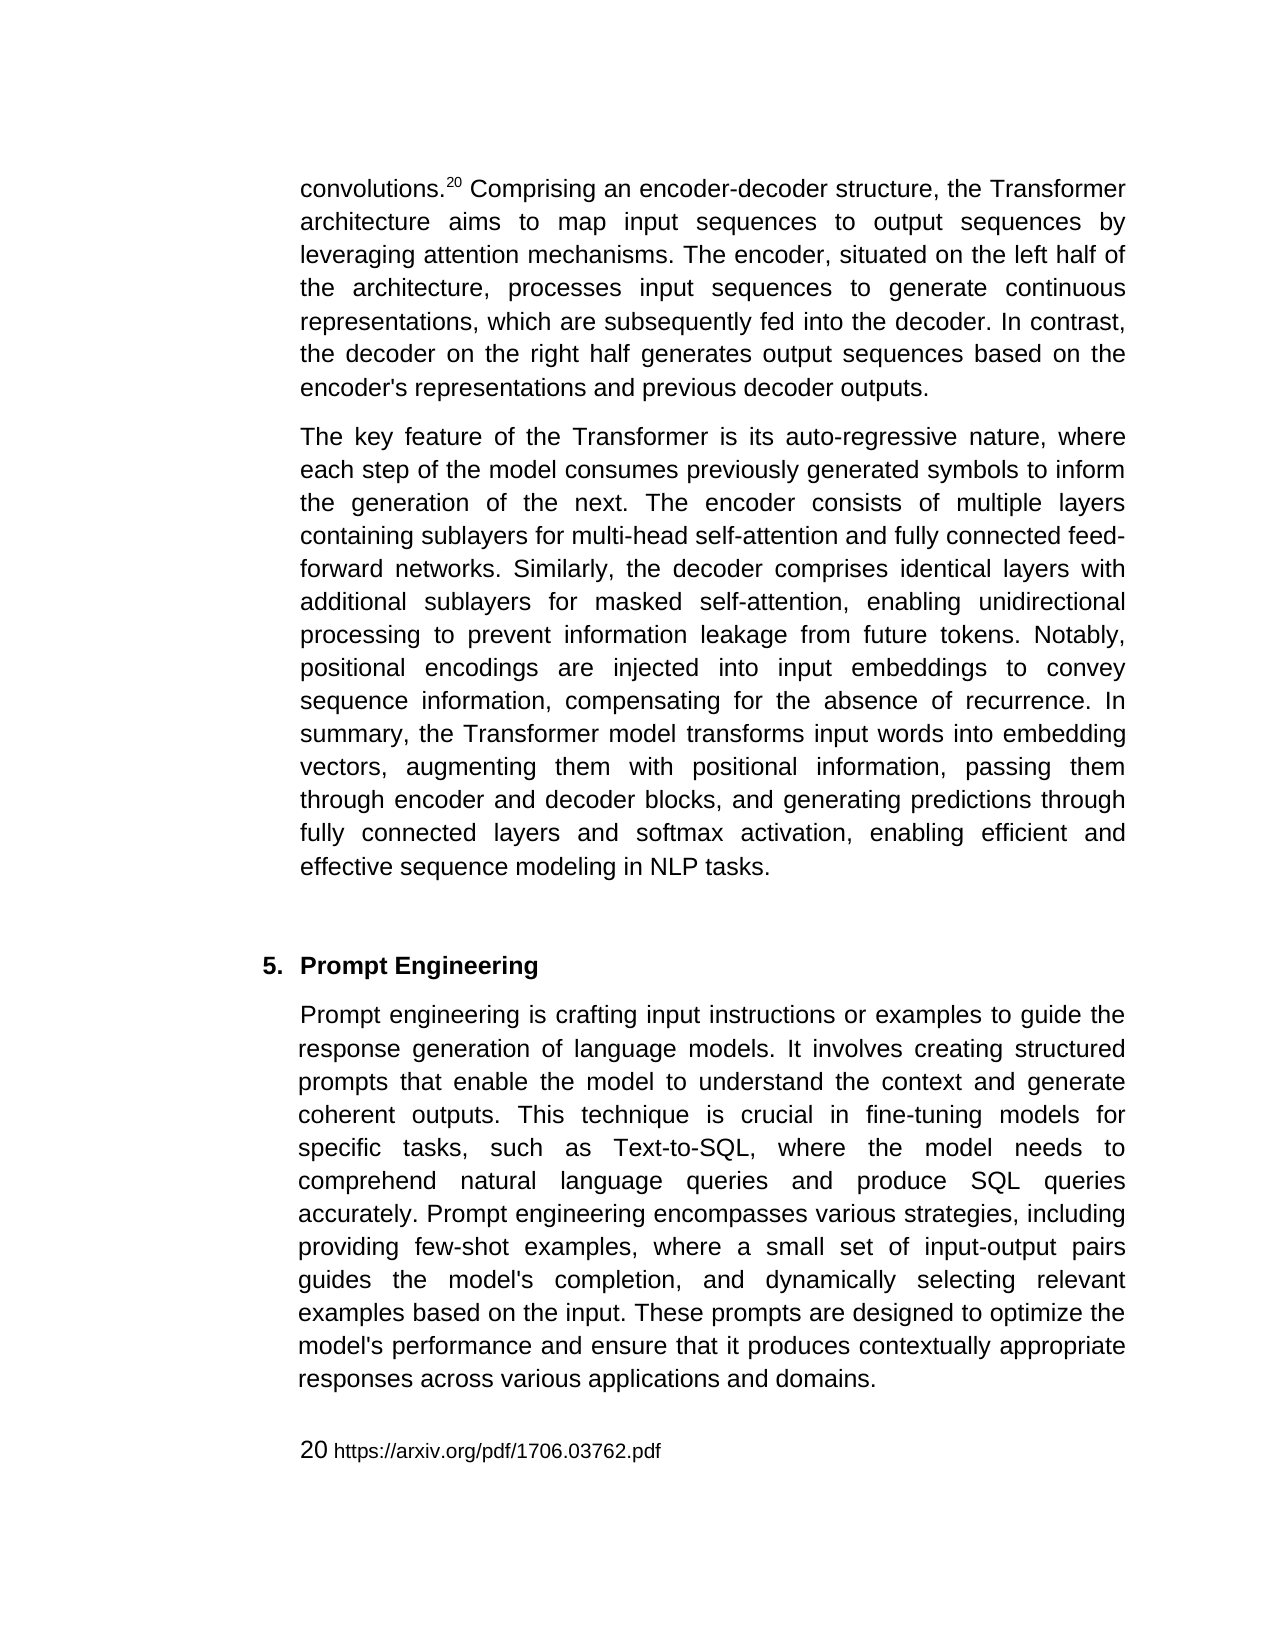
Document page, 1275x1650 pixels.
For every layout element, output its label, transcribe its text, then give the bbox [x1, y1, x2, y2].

text Prompt engineering is crafting input instructions or examples to guide the response generation of language models. It involves creating structured prompts that enable the model to understand the context and generate coherent outputs. This technique is crucial in fine-tuning models for specific tasks, such as Text-to-SQL, where the model needs to comprehend natural language queries and produce SQL queries accurately. Prompt engineering encompasses various strategies, including providing few-shot examples, where a small set of input-output pairs guides the model's completion, and dynamically selecting relevant examples based on the input. These prompts are designed to optimize the model's performance and ensure that it produces contextually appropriate responses across various applications and domains. [298, 1001, 1127, 1392]
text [300, 174, 1127, 401]
subtitle Prompt Engineering [262, 951, 1127, 979]
text The key feature of the Transformer is its auto-regressive nature, where each step of the model consumes previously generated symbols to inform the generation of the next. The encoder consists of multiple layers containing sublayers for multi-head self-attention and fully connected feed-forward networks. Similarly, the decoder comprises identical layers with additional sublayers for masked self-attention, enabling unidirectional processing to prevent information leakage from future tokens. Notably, positional encodings are injected into input embeddings to convey sequence information, compensating for the absence of recurrence. In summary, the Transformer model transforms input words into embedding vectors, augmenting them with positional information, passing them through encoder and decoder blocks, and generating predictions through fully connected layers and softmax activation, enabling efficient and effective sequence modeling in NLP tasks. [300, 422, 1127, 880]
